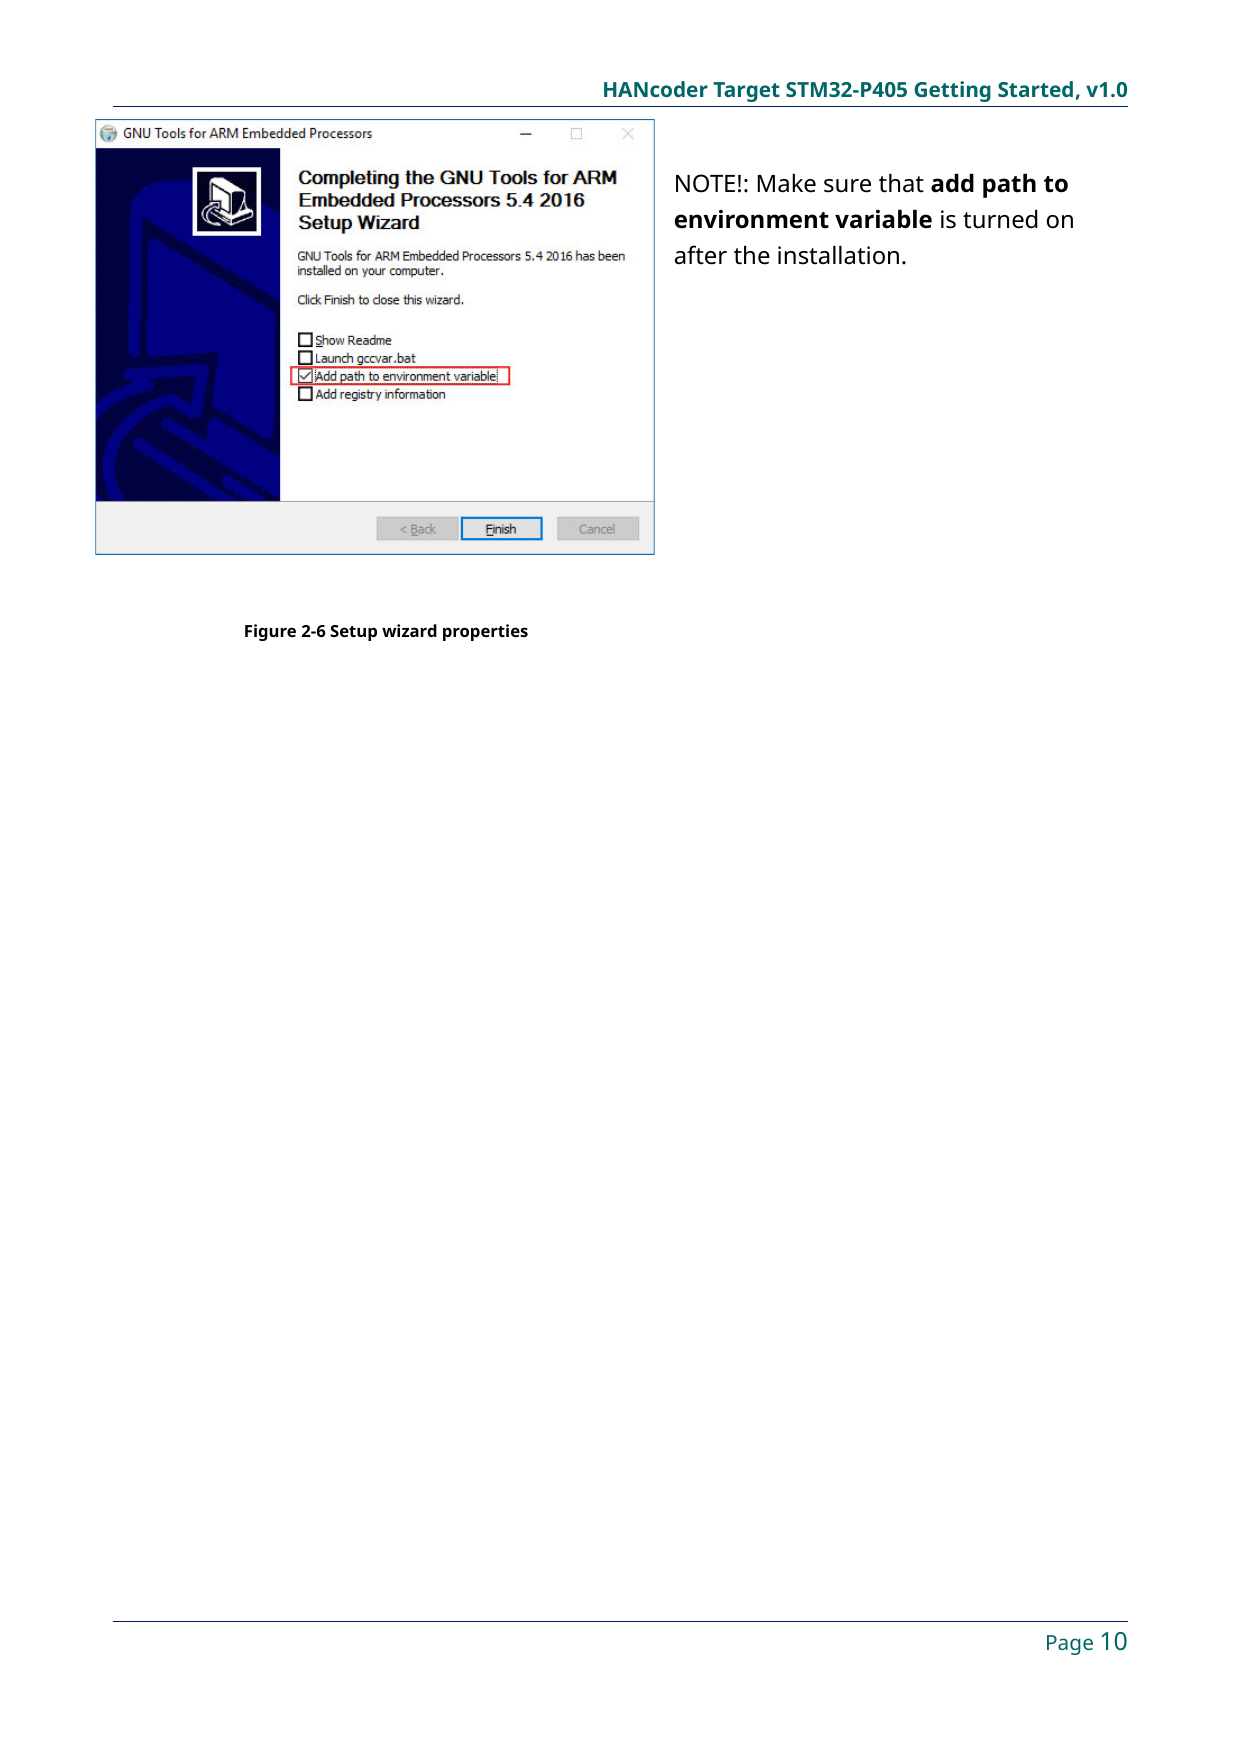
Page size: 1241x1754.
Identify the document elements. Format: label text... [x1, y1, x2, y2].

picture [95, 119, 655, 555]
text NOTE!: Make sure that add path to environment variable is turned on after the installation. [655, 167, 1128, 271]
